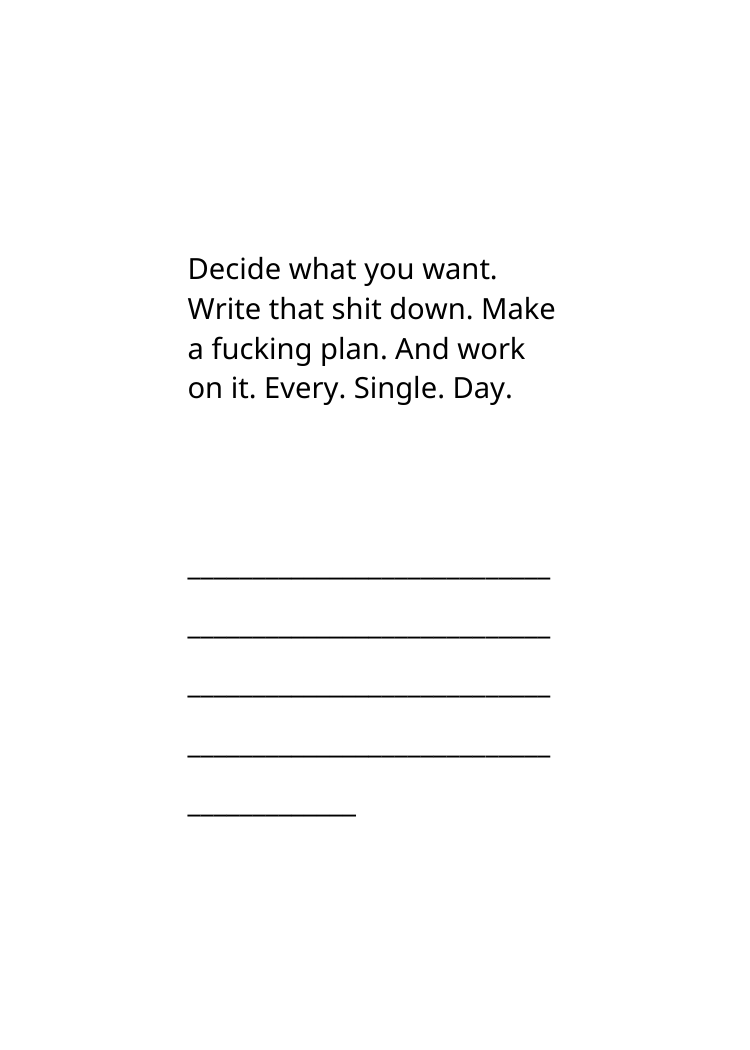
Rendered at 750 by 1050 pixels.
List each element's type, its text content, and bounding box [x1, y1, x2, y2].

text _____________________________________________________________________________________________________________________________ [187, 544, 562, 821]
text Decide what you want. Write that shit down. Make a fucking plan. And work on it. Every. Single. Day. [187, 249, 562, 407]
